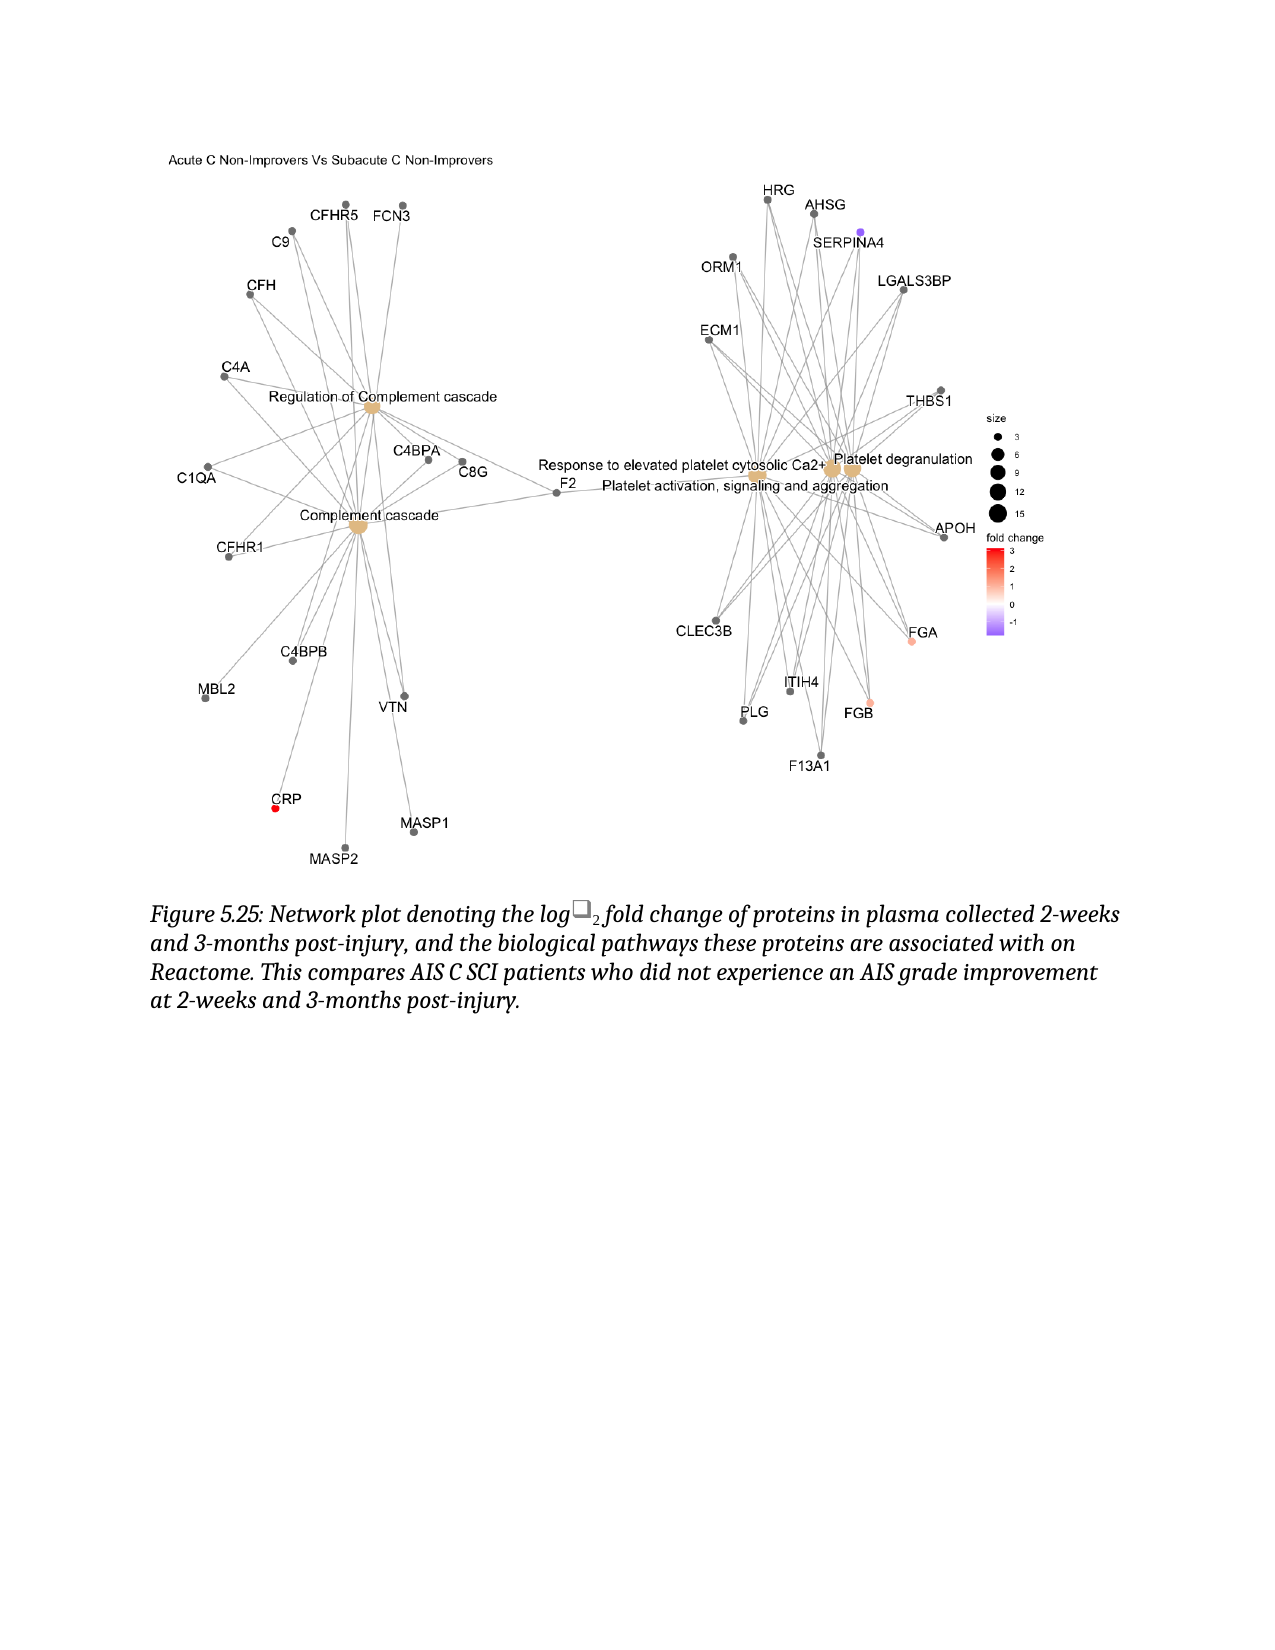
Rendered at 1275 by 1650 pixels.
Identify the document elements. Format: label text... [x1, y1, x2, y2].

picture [168, 150, 1044, 880]
text Figure 5.25: Network plot denoting the log fold change of proteins in plasma collected 2-weeks and 3-months post-injury, and the biological pathways these proteins are associated with on Reactome. This compares AIS C SCI patients who did not experience an AIS grade improvement at 2-weeks and 3-months post-injury. [150, 900, 1125, 1015]
